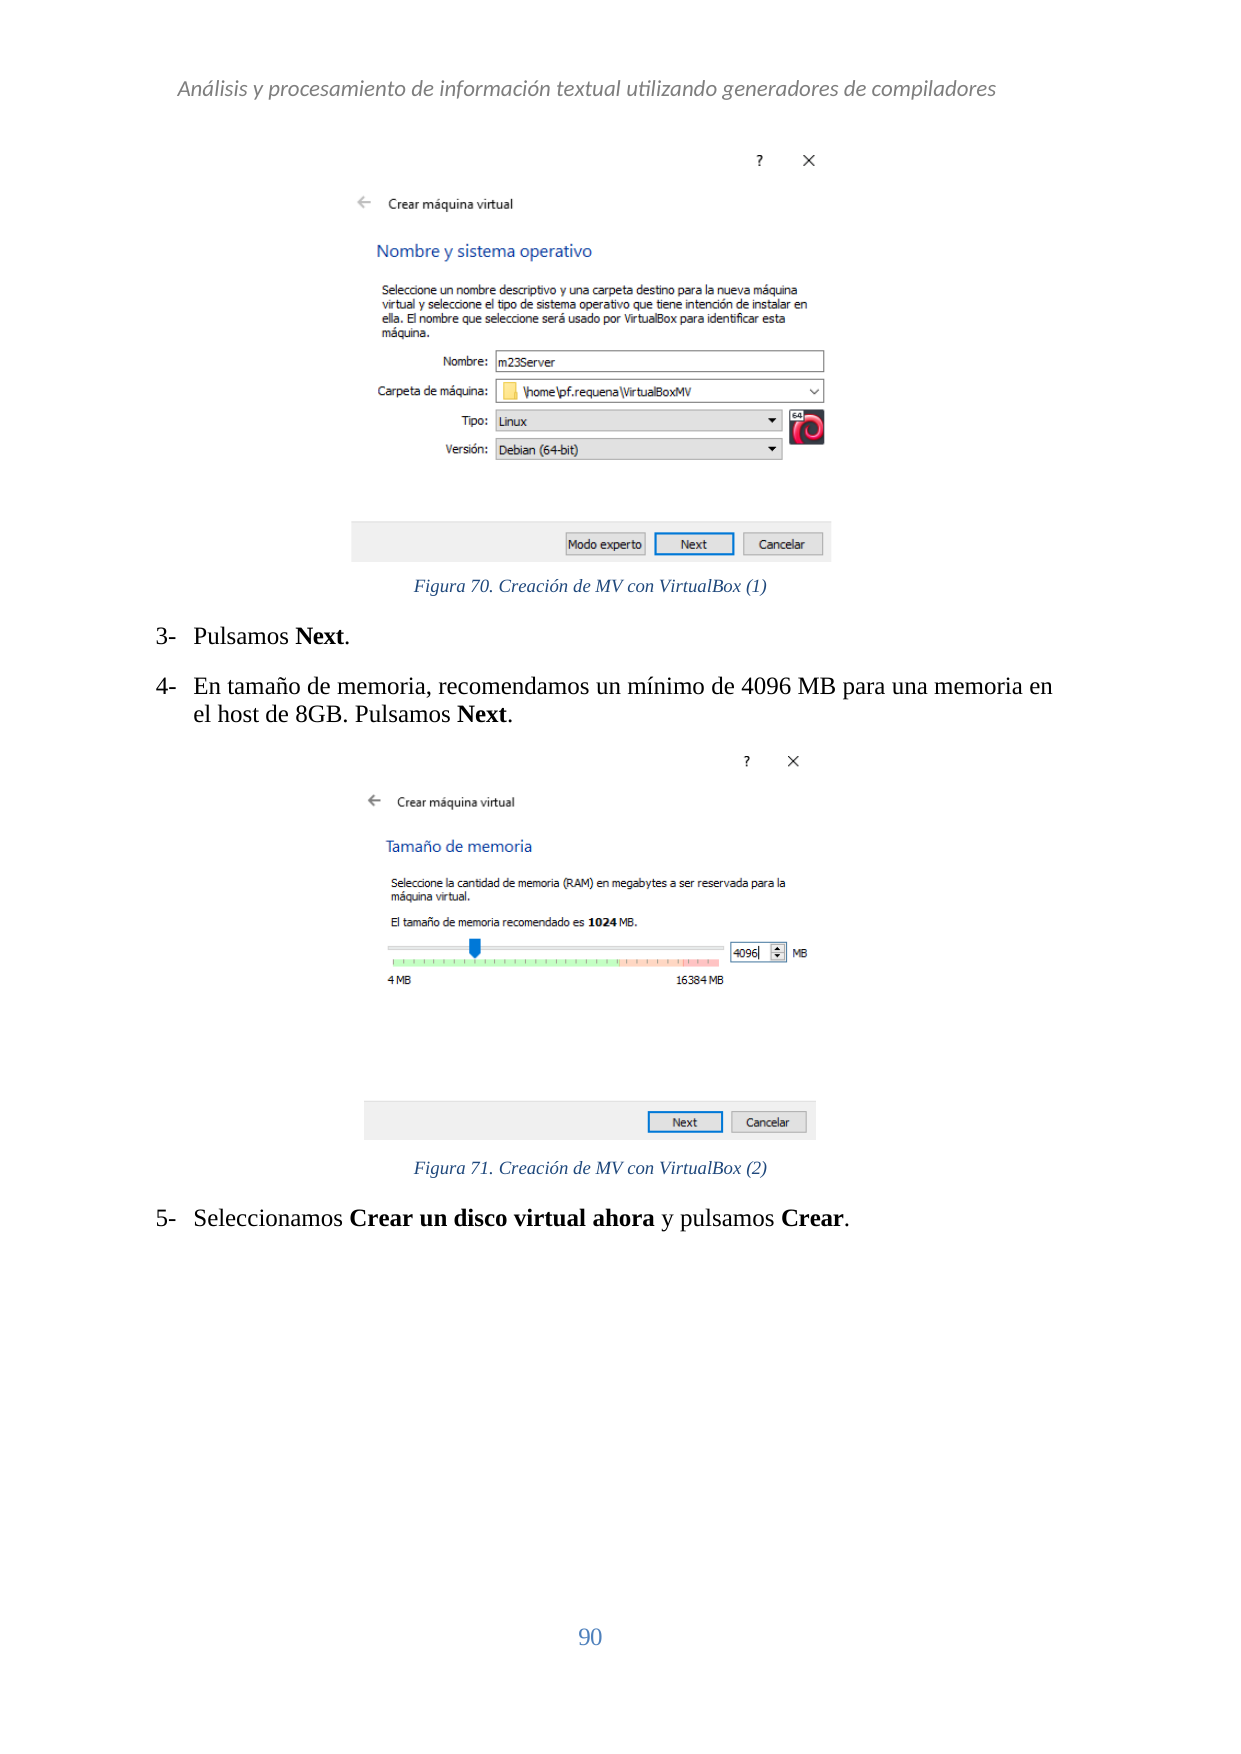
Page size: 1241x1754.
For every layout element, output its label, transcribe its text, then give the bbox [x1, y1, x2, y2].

list En tamaño de memoria, recomendamos un mínimo de 4096 MB para una memoria en el host de 8GB. Pulsamos Next. [156, 671, 1053, 728]
text Figura 70. Creación de MV con VirtualBox (1) [413, 575, 1173, 597]
list Pulsamos Next. [155, 621, 351, 650]
list Seleccionamos Crear un disco virtual ahora y pulsamos Crear. [155, 1203, 1173, 1232]
picture [364, 756, 816, 1140]
picture [351, 155, 832, 562]
